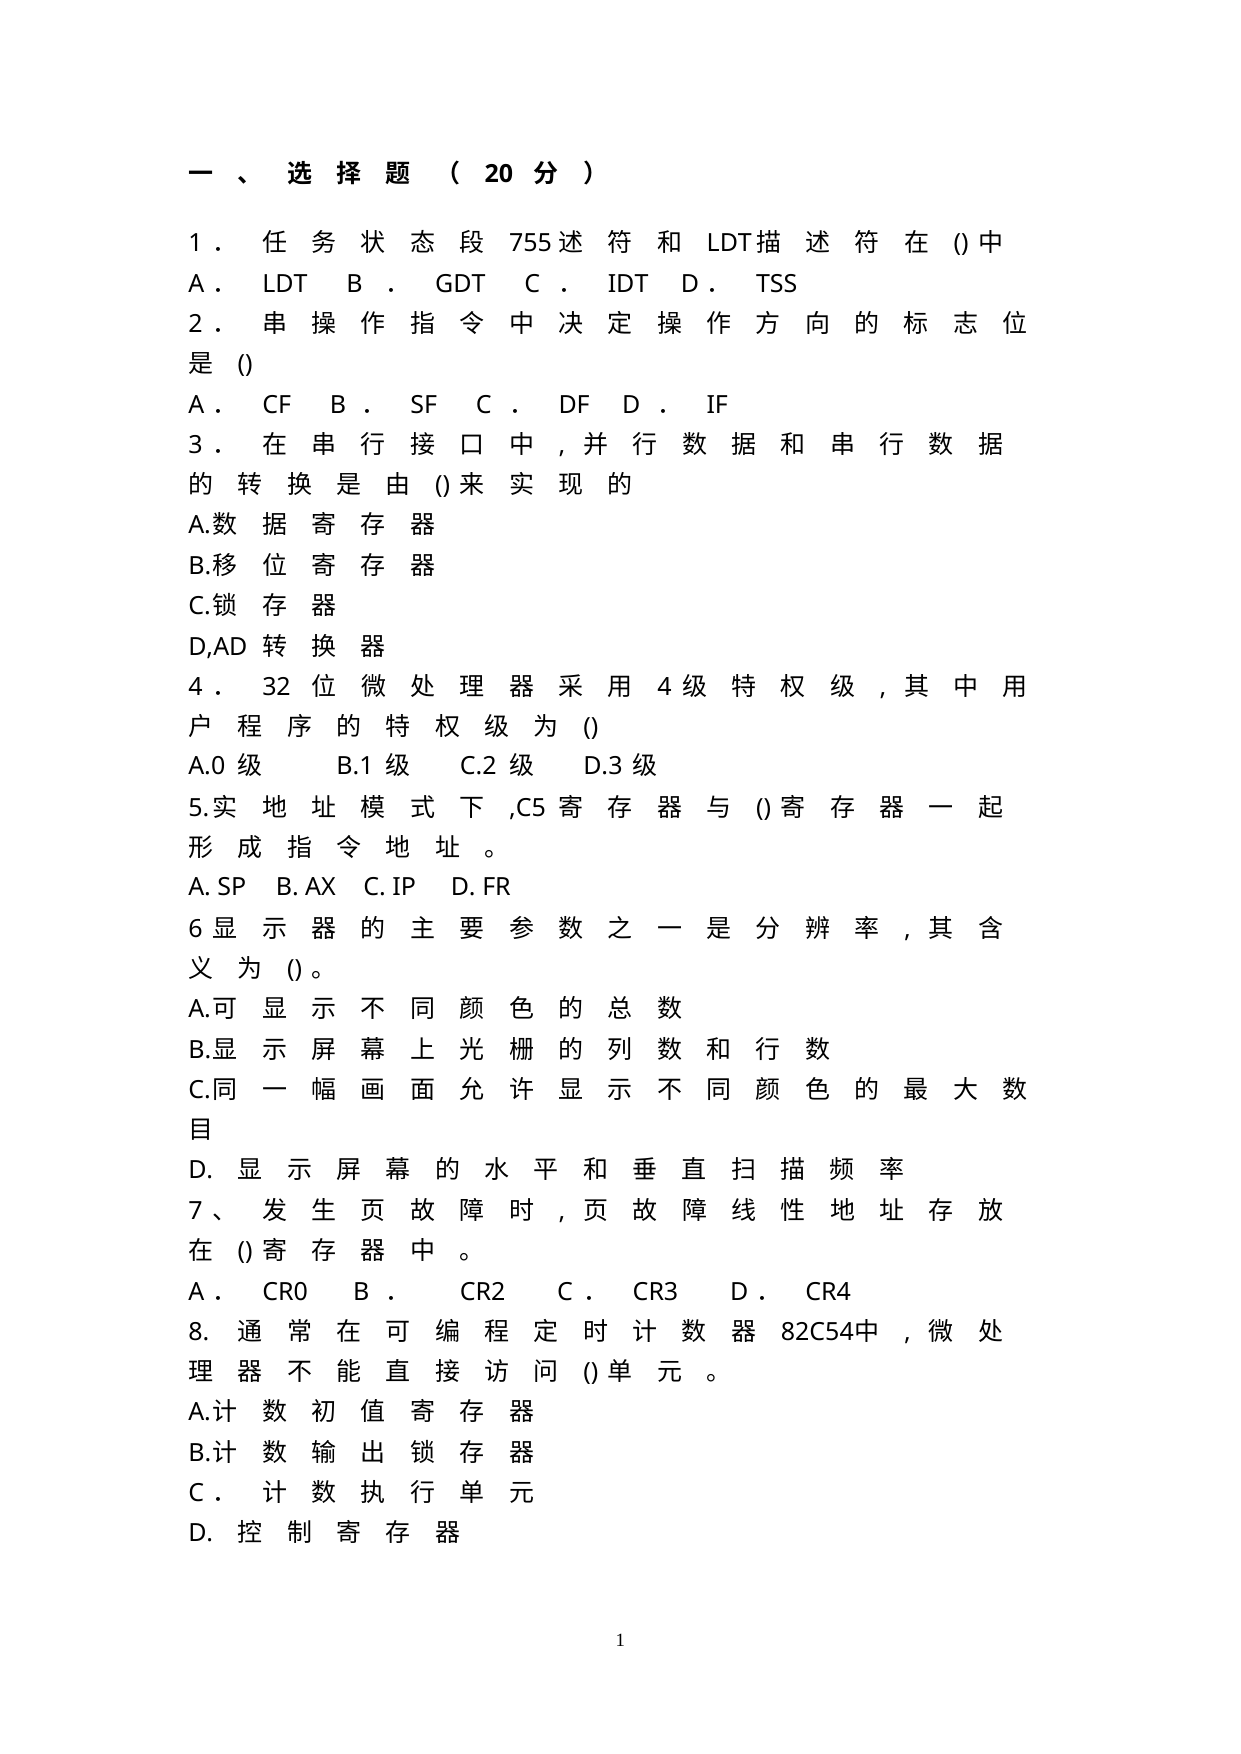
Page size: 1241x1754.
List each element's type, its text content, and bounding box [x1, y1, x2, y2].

text A．LDT B．GDT C．IDT D．TSS [188, 261, 1052, 301]
text C.同一幅画面允许显示不同颜色的最大数目 [188, 1067, 1052, 1148]
text B.移位寄存器 [188, 543, 1052, 584]
text 2．串操作指令中决定操作方向的标志位是() [188, 301, 1052, 382]
text A.数据寄存器 [188, 503, 1052, 543]
text 1．任务状态段755述符和LDT描述符在()中 [188, 221, 1052, 261]
text B.显示屏幕上光栅的列数和行数 [188, 1027, 1052, 1067]
text A．CF B．SF C．DF D．IF [188, 382, 1052, 422]
text D.显示屏幕的水平和垂直扫描频率 [188, 1148, 1052, 1188]
text 6显示器的主要参数之一是分辨率,其含义为()。 [188, 906, 1052, 987]
text A.计数初值寄存器 [188, 1390, 1052, 1430]
text D,AD转换器 [188, 624, 1052, 664]
text C.锁存器 [188, 584, 1052, 624]
text A.可显示不同颜色的总数 [188, 987, 1052, 1027]
text 4．32位微处理器采用4级特权级,其中用户程序的特权级为() [188, 664, 1052, 745]
text 8. 通常在可编程定时计数器82C54中,微处理器不能直接访问()单元。 [188, 1309, 1052, 1390]
text 7、发生页故障时,页故障线性地址存放在()寄存器中。 [188, 1188, 1052, 1269]
text A. SP B. AX C. IP D. FR [188, 866, 1052, 906]
text A.0级 B.1级 C.2级 D.3级 [188, 745, 1052, 785]
text 5.实地址模式下,C5寄存器与()寄存器一起形成指令地址。 [188, 785, 1052, 866]
text D.控制寄存器 [188, 1511, 1052, 1551]
text C．计数执行单元 [188, 1471, 1052, 1511]
text 3．在串行接口中,并行数据和串行数据的转换是由()来实现的 [188, 422, 1052, 503]
text 一、选择题（20分） [188, 151, 1052, 192]
text A．CR0 B． CR2 C．CR3 D．CR4 [188, 1269, 1052, 1309]
text B.计数输出锁存器 [188, 1430, 1052, 1471]
